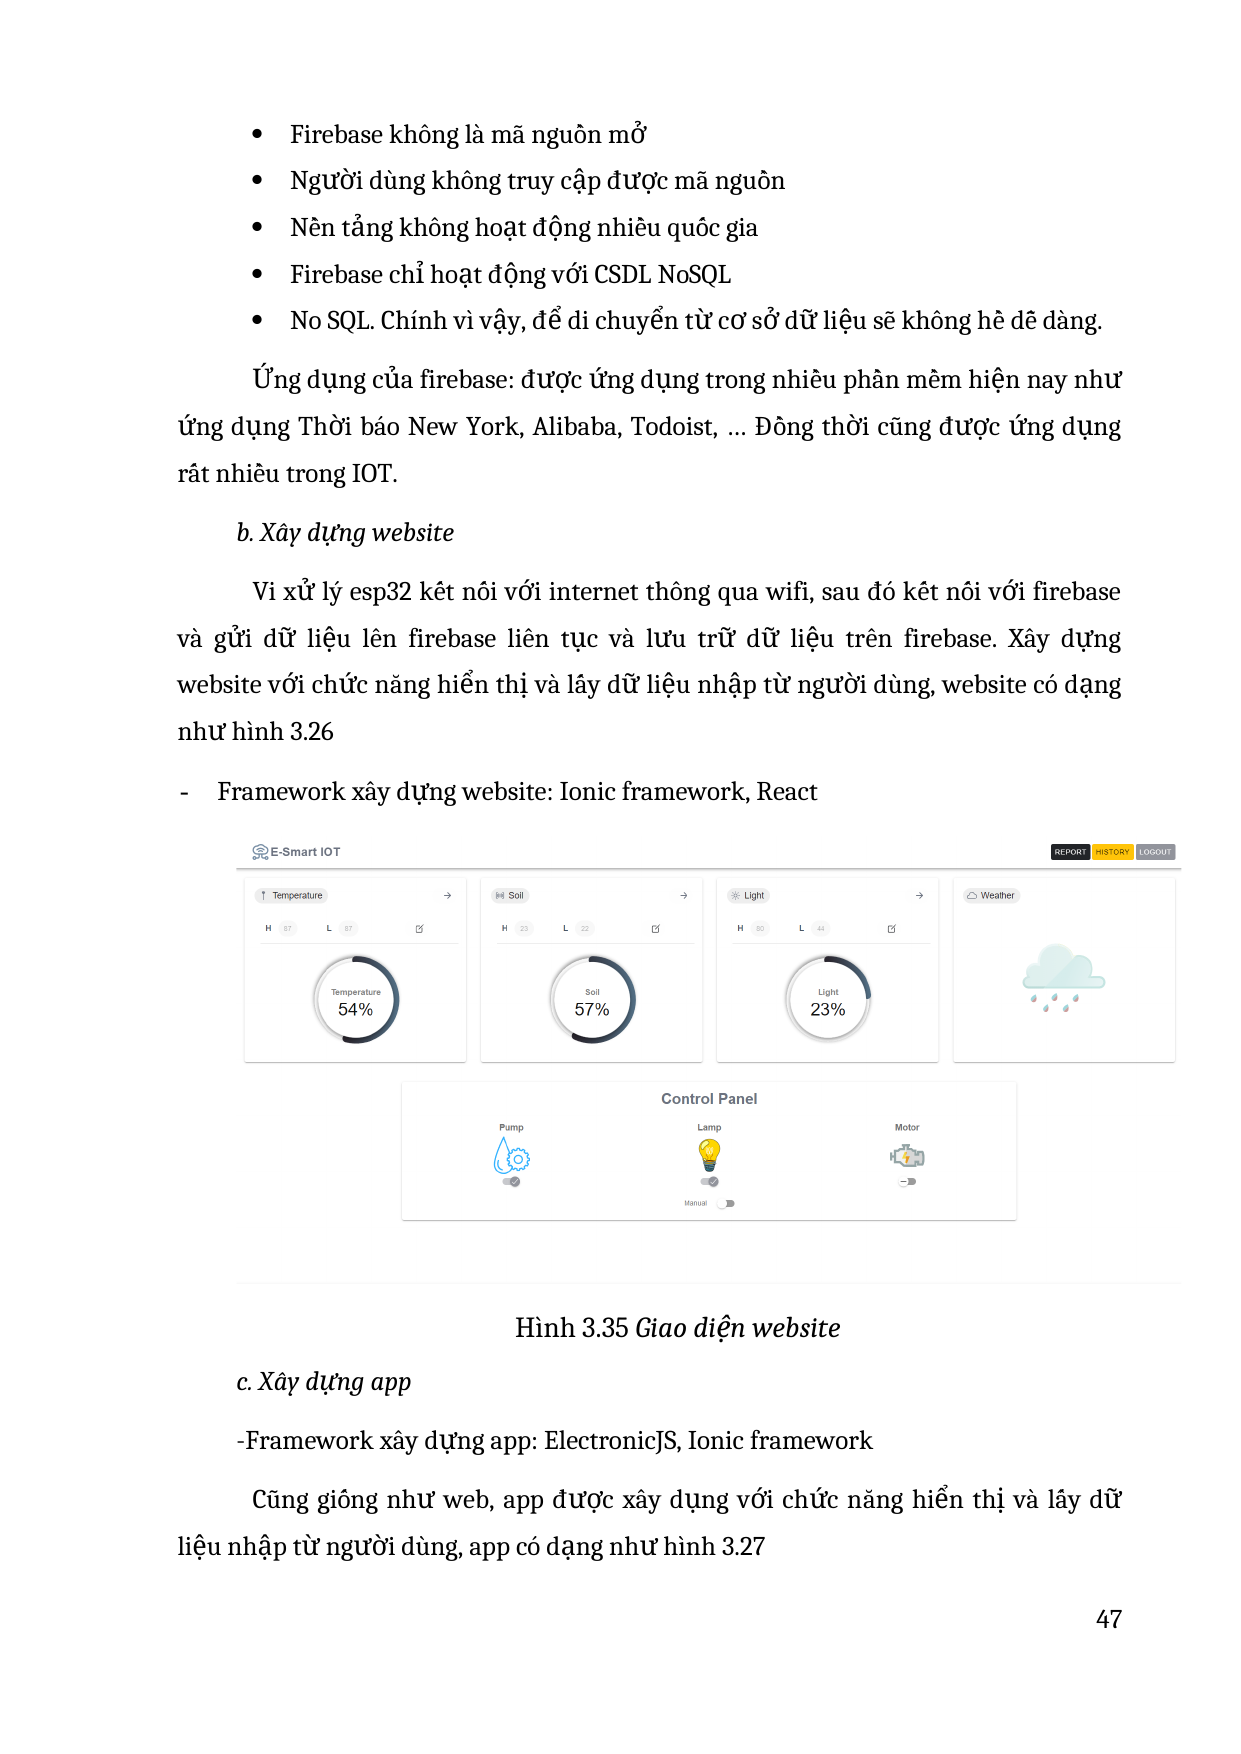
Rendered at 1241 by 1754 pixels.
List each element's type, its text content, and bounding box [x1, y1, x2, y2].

list Framework xây dựng website: Ionic framework, React [179, 775, 1122, 807]
text Cũng giống như web, app được xây dụng với chức năng hiển thị và lấy dữ liệu nhập từ người dùng, app có dạng như hình 3.27 [177, 1484, 1122, 1562]
list No SQL. Chính vì vậy, để di chuyển từ cơ sở dữ liệu sẽ không hề dễ dàng. [252, 305, 1122, 336]
text Ứng dụng của firebase: được ứng dụng trong nhiều phần mềm hiện nay như ứng dụng Thời báo New York, Alibaba, Todoist, … Đồng thời cũng được ứng dụng rất nhiều trong IOT. [177, 364, 1122, 489]
subtitle c. Xây dựng app [177, 1366, 1122, 1397]
list Firebase chỉ hoạt động với CSDL NoSQL [252, 259, 1122, 290]
list Firebase không là mã nguồn mở [252, 119, 1122, 150]
picture [236, 836, 1182, 1284]
subtitle b. Xây dựng website [177, 517, 1122, 548]
list Nền tảng không hoạt động nhiều quốc gia [252, 212, 1122, 243]
list Người dùng không truy cập được mã nguồn [252, 165, 1122, 196]
text -Framework xây dựng app: ElectronicJS, Ionic framework [177, 1425, 1122, 1456]
text Vi xử lý esp32 kết nối với internet thông qua wifi, sau đó kết nối với firebase và gửi dữ liệu lên firebase liên tục và lưu trữ dữ liệu trên firebase. Xây dựng website với chức năng hiển thị và lấy dữ liệu nhập từ người dùng, website có dạng như hình 3.26 [177, 576, 1122, 747]
